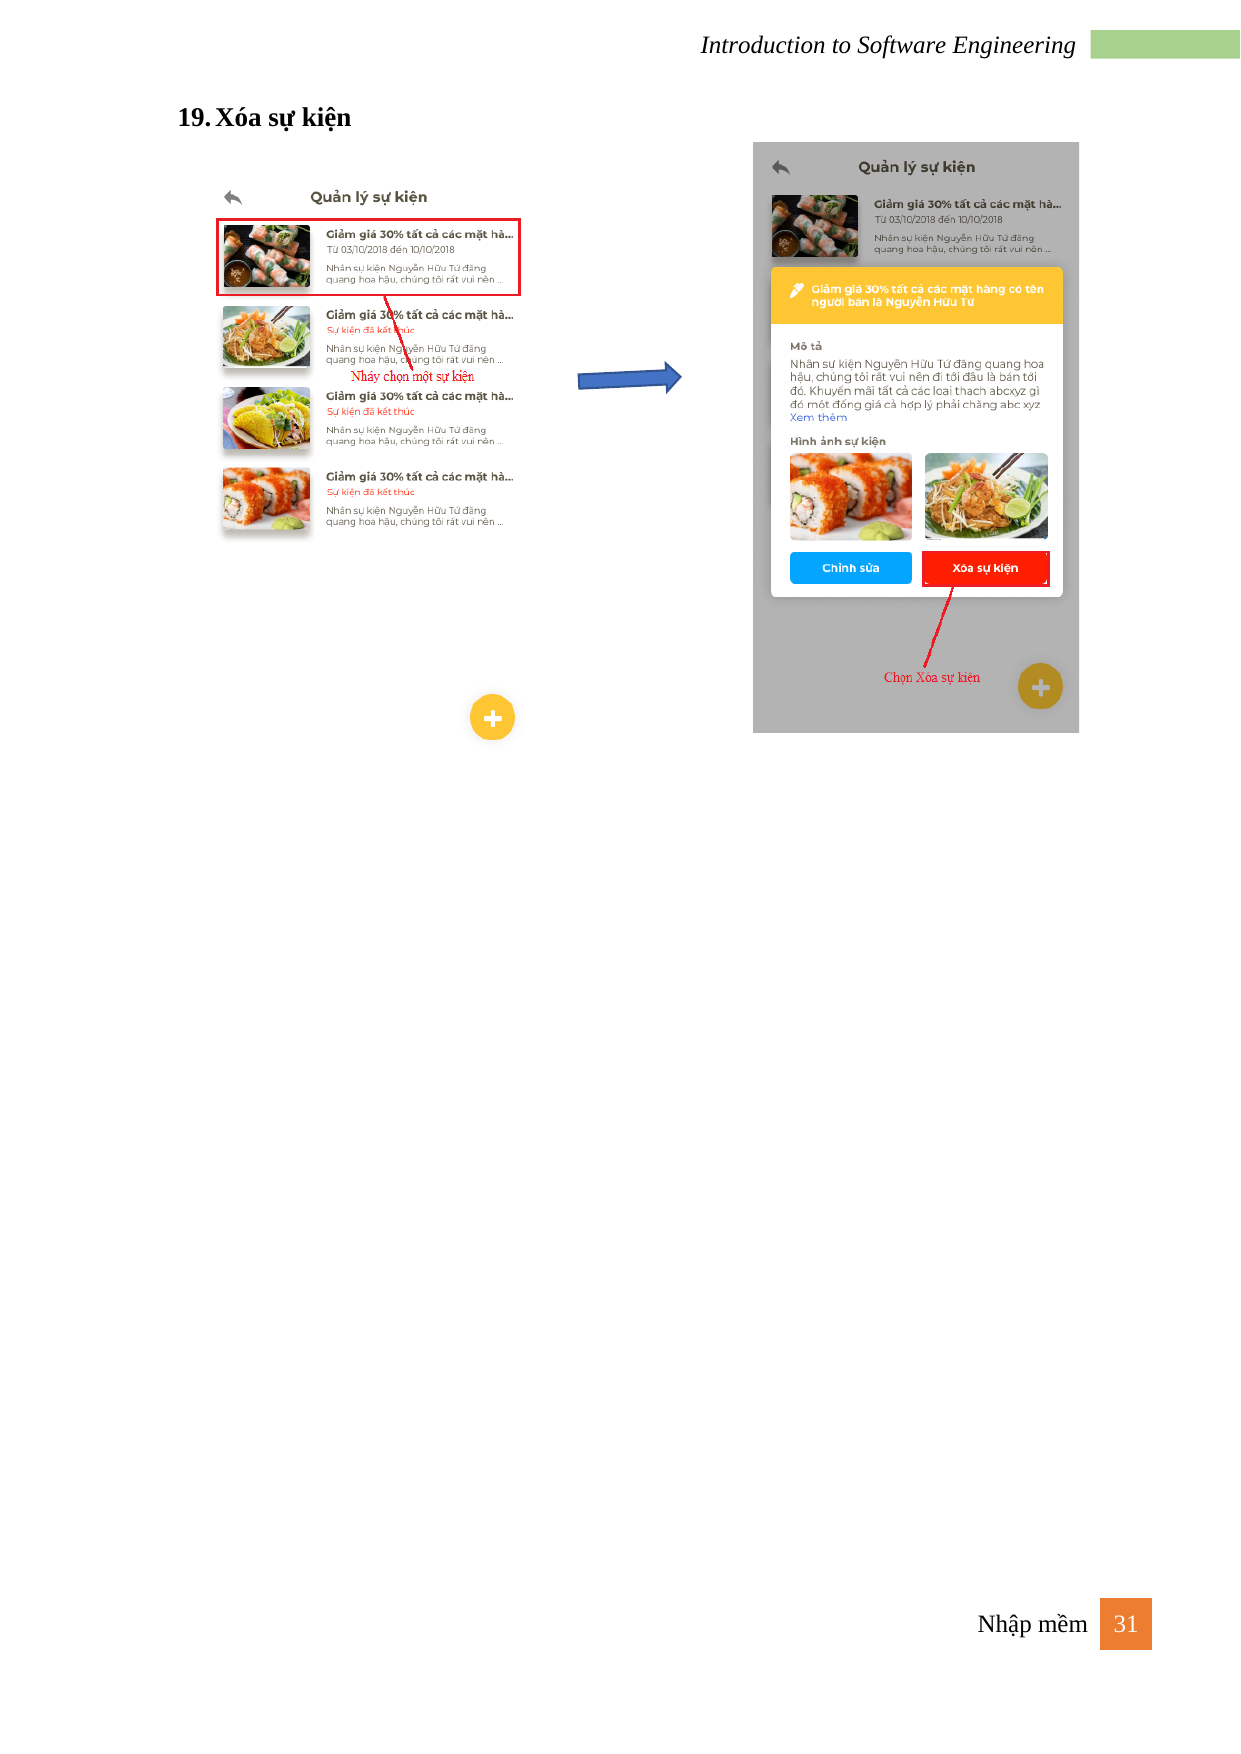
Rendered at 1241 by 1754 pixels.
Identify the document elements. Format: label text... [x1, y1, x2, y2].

picture [753, 142, 1080, 733]
picture [205, 172, 532, 764]
list Xóa sự kiện [177, 101, 1152, 132]
